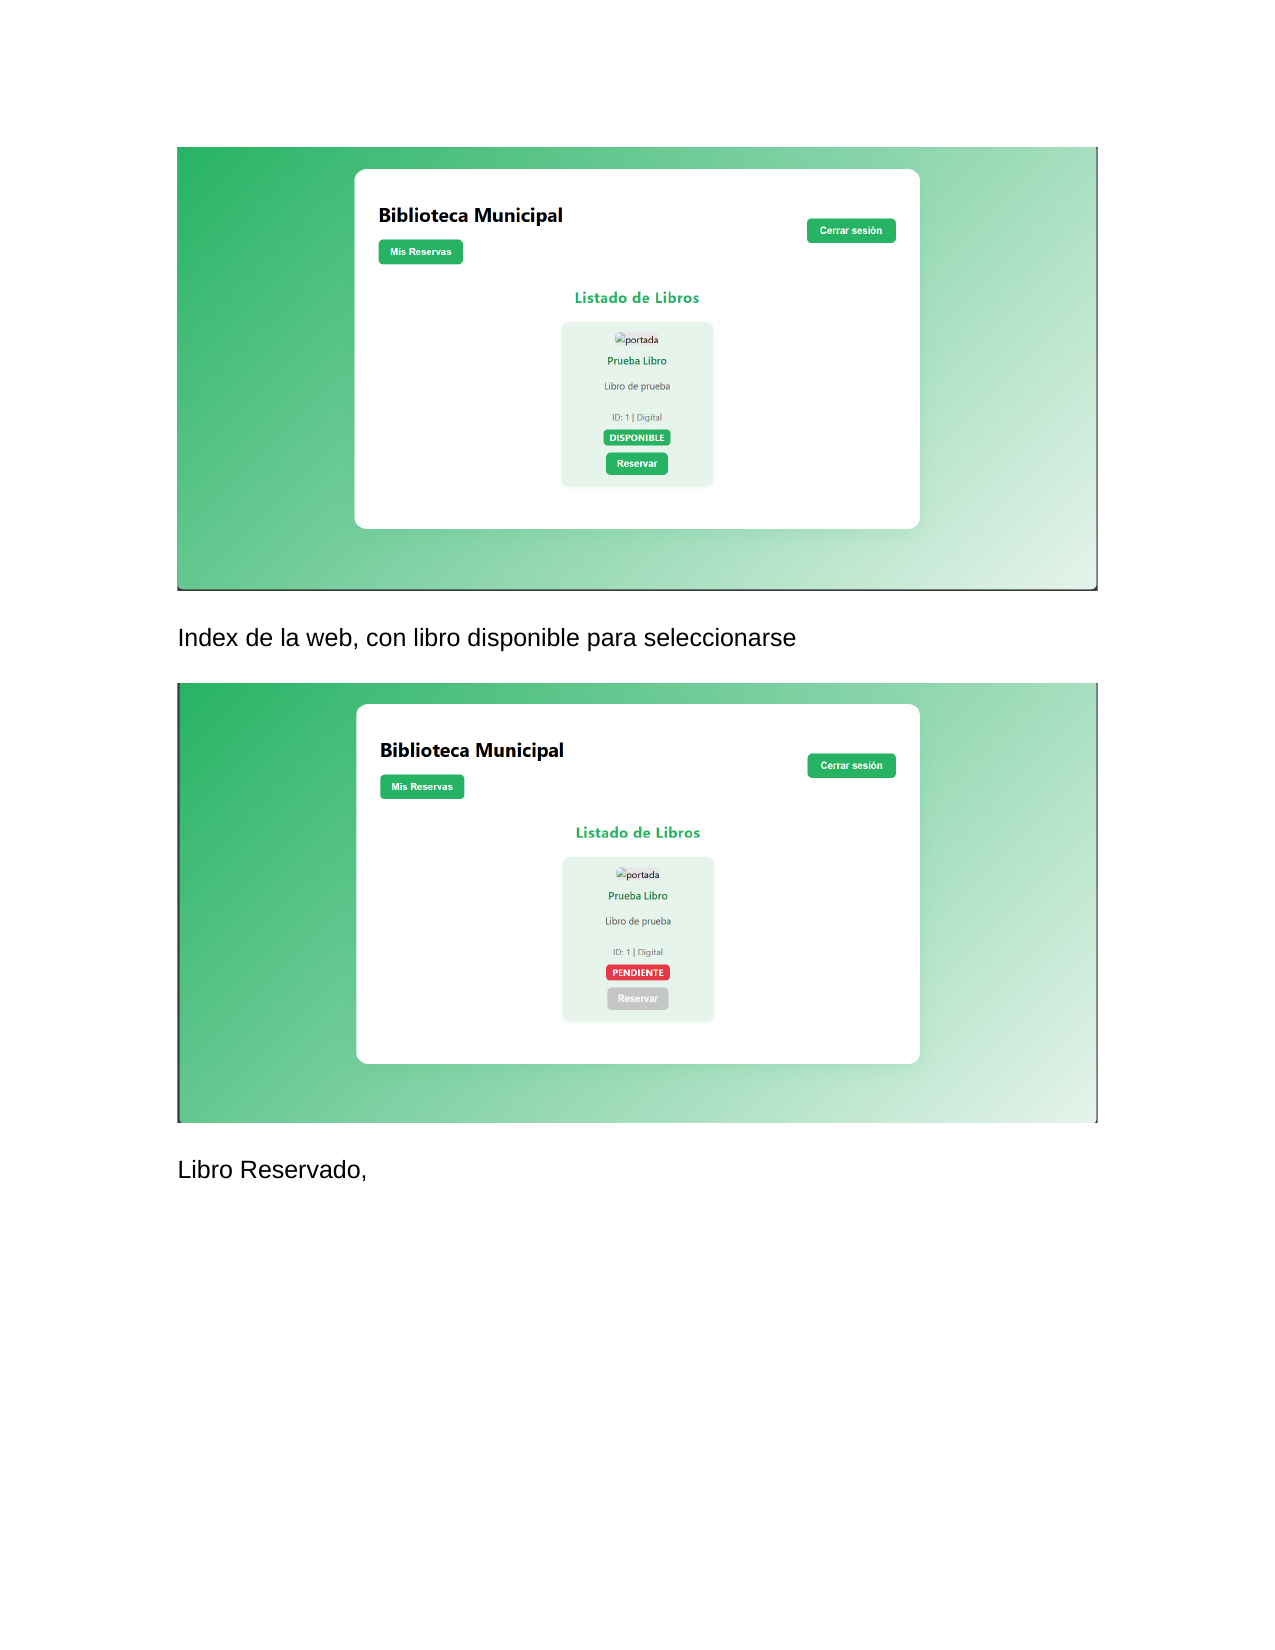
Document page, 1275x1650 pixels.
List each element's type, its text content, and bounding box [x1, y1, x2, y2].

text Index de la web, con libro disponible para seleccionarse [177, 623, 1098, 652]
text Libro Reservado, [177, 1155, 1098, 1183]
picture [177, 147, 1098, 591]
picture [177, 683, 1098, 1123]
